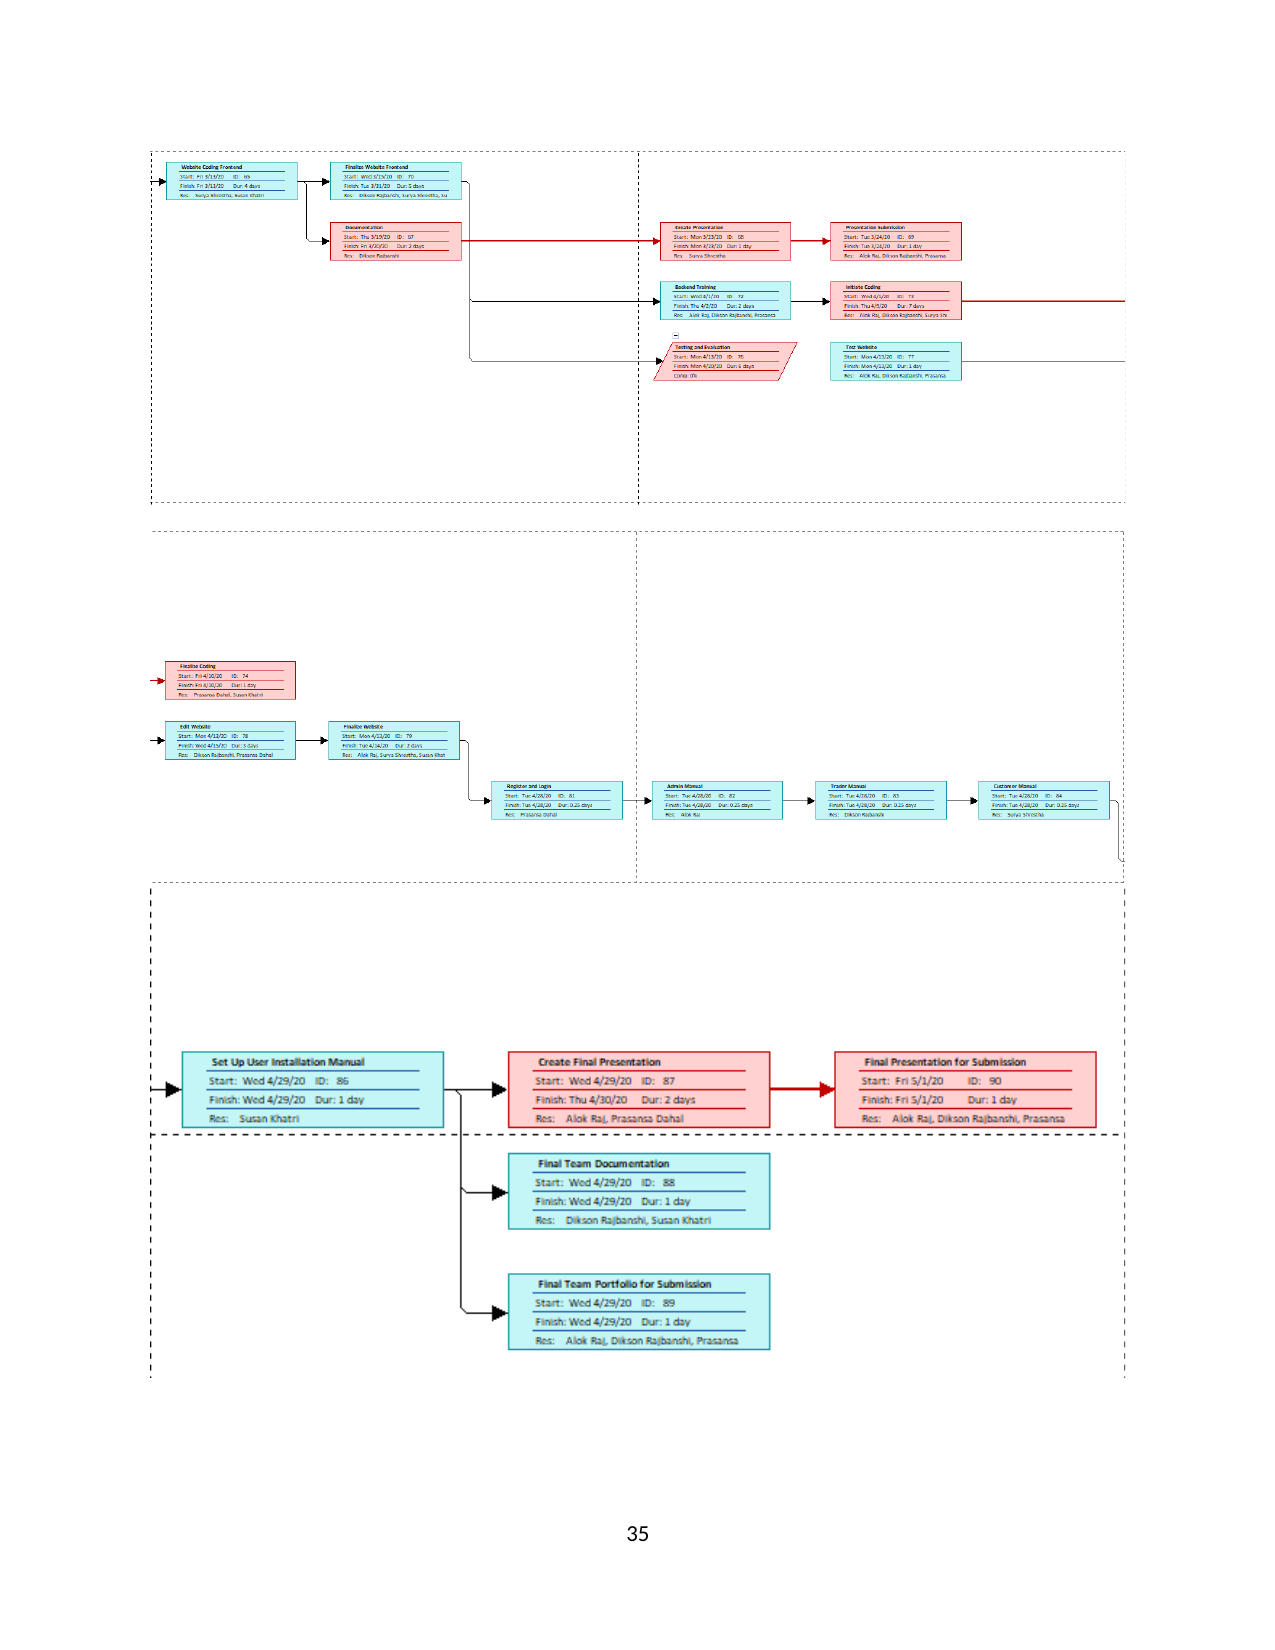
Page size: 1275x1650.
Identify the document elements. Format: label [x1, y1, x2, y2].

picture [150, 530, 1125, 883]
picture [150, 150, 1125, 505]
picture [150, 886, 1125, 1378]
